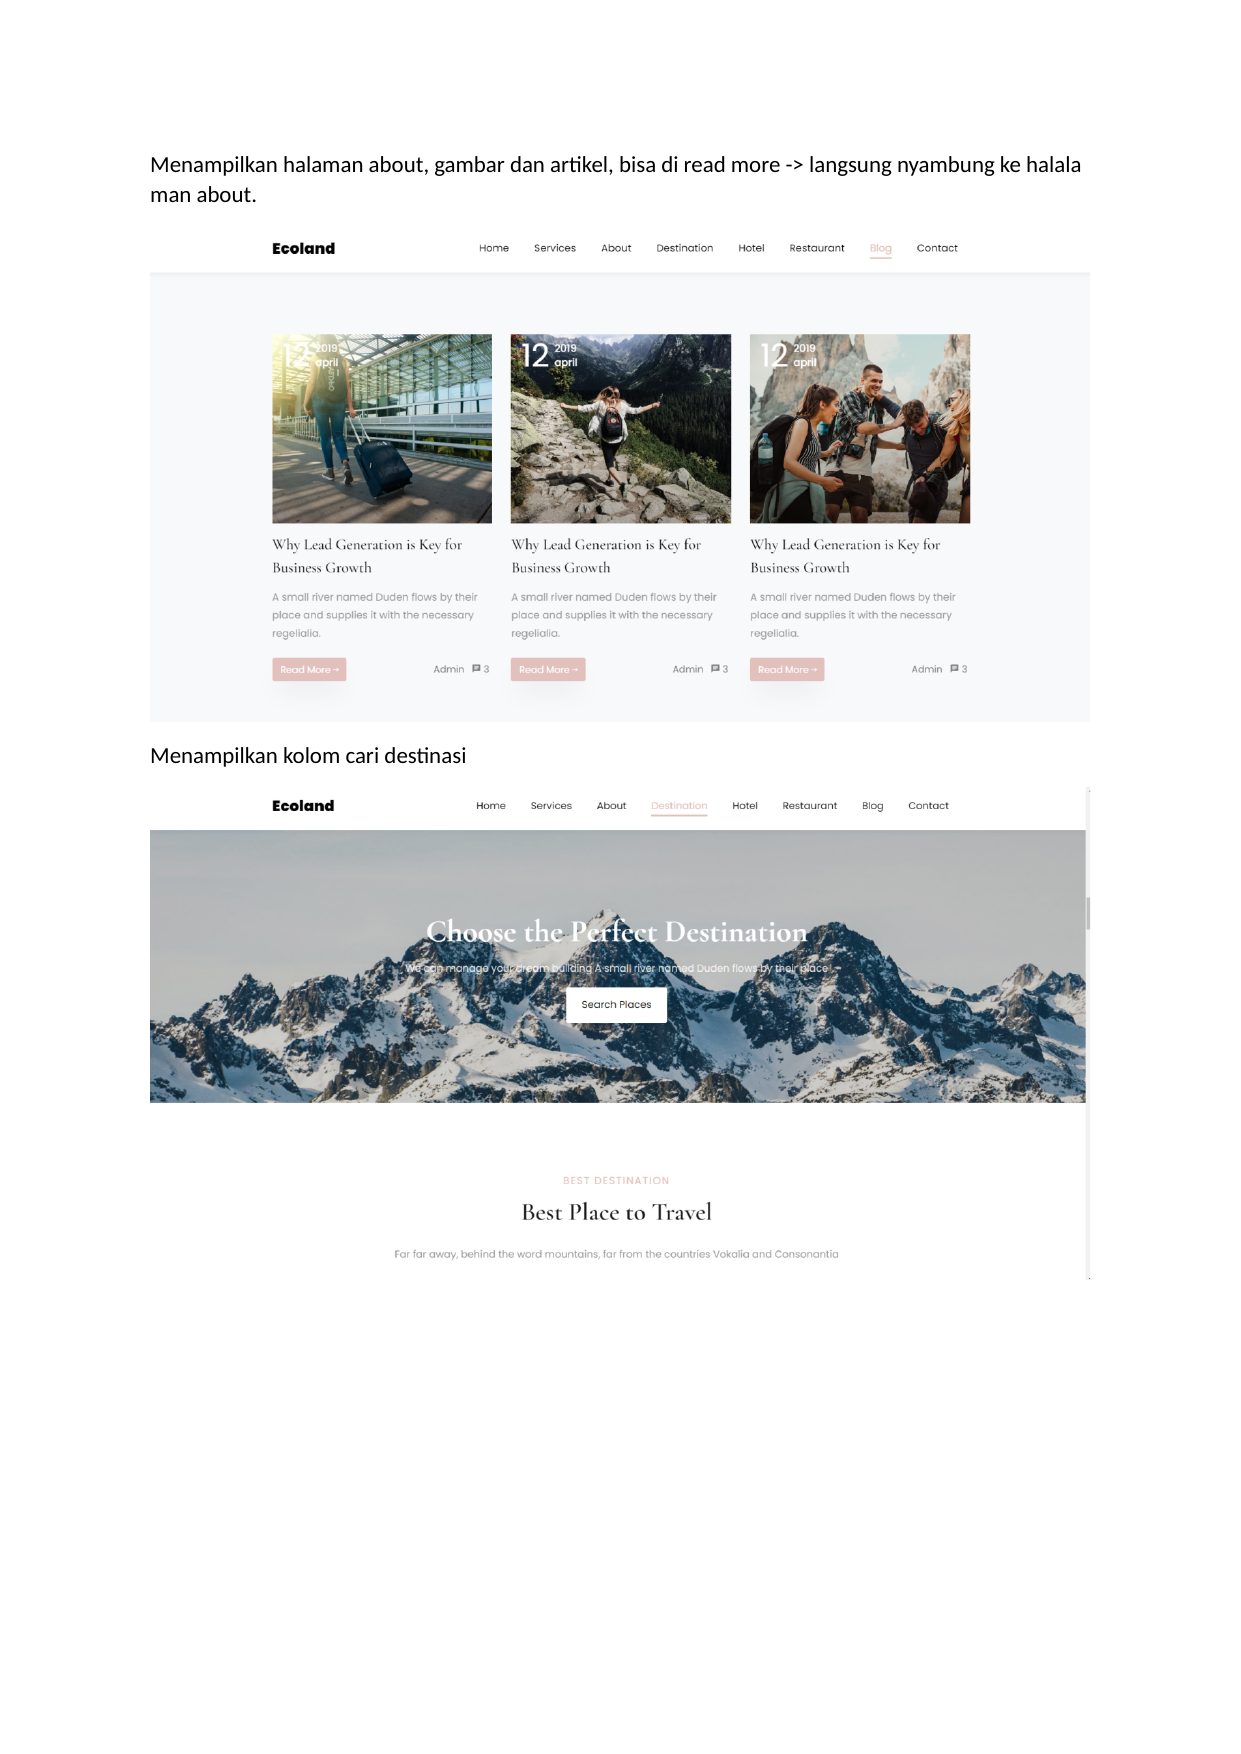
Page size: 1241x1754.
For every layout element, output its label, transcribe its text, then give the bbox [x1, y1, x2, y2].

text Menampilkan halaman about, gambar dan artikel, bisa di read more -> langsung nyambung ke halalaman about. [150, 150, 1090, 208]
picture [150, 787, 1091, 1280]
text Menampilkan kolom cari destinasi [150, 741, 1090, 769]
picture [150, 227, 1091, 722]
